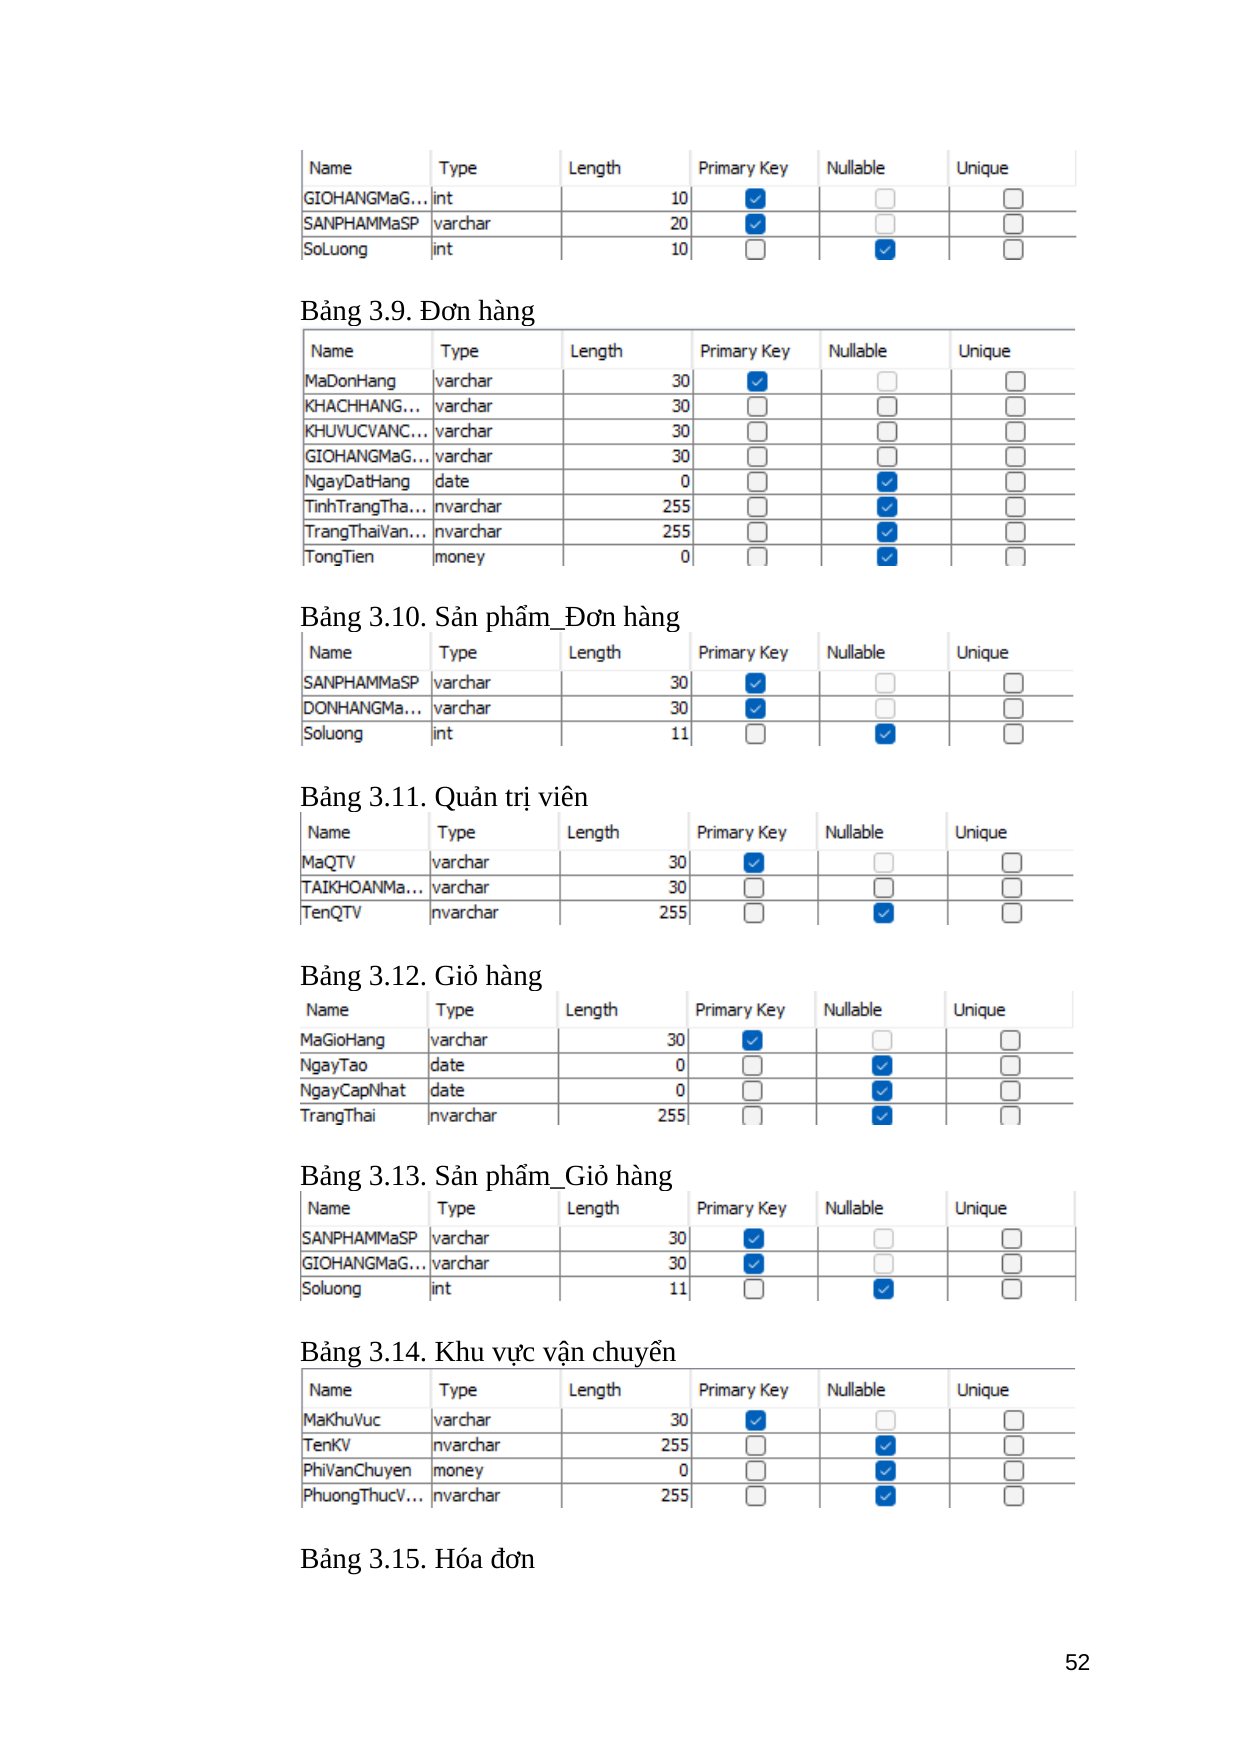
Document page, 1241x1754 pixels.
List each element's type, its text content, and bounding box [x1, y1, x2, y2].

picture [300, 812, 1074, 925]
picture [300, 632, 1074, 746]
picture [300, 150, 1077, 260]
text Bảng 3.9. Đơn hàng [225, 293, 1090, 326]
picture [300, 1191, 1077, 1301]
picture [300, 991, 1074, 1125]
text Bảng 3.15. Hóa đơn [225, 1541, 1090, 1574]
text Bảng 3.11. Quản trị viên [225, 779, 1090, 812]
text Bảng 3.12. Giỏ hàng [225, 958, 1090, 992]
text Bảng 3.13. Sản phẩm_Giỏ hàng [225, 1158, 1090, 1192]
picture [300, 1368, 1075, 1508]
text Bảng 3.14. Khu vực vận chuyển [225, 1334, 1090, 1368]
picture [300, 326, 1075, 566]
text Bảng 3.10. Sản phẩm_Đơn hàng [225, 599, 1090, 633]
